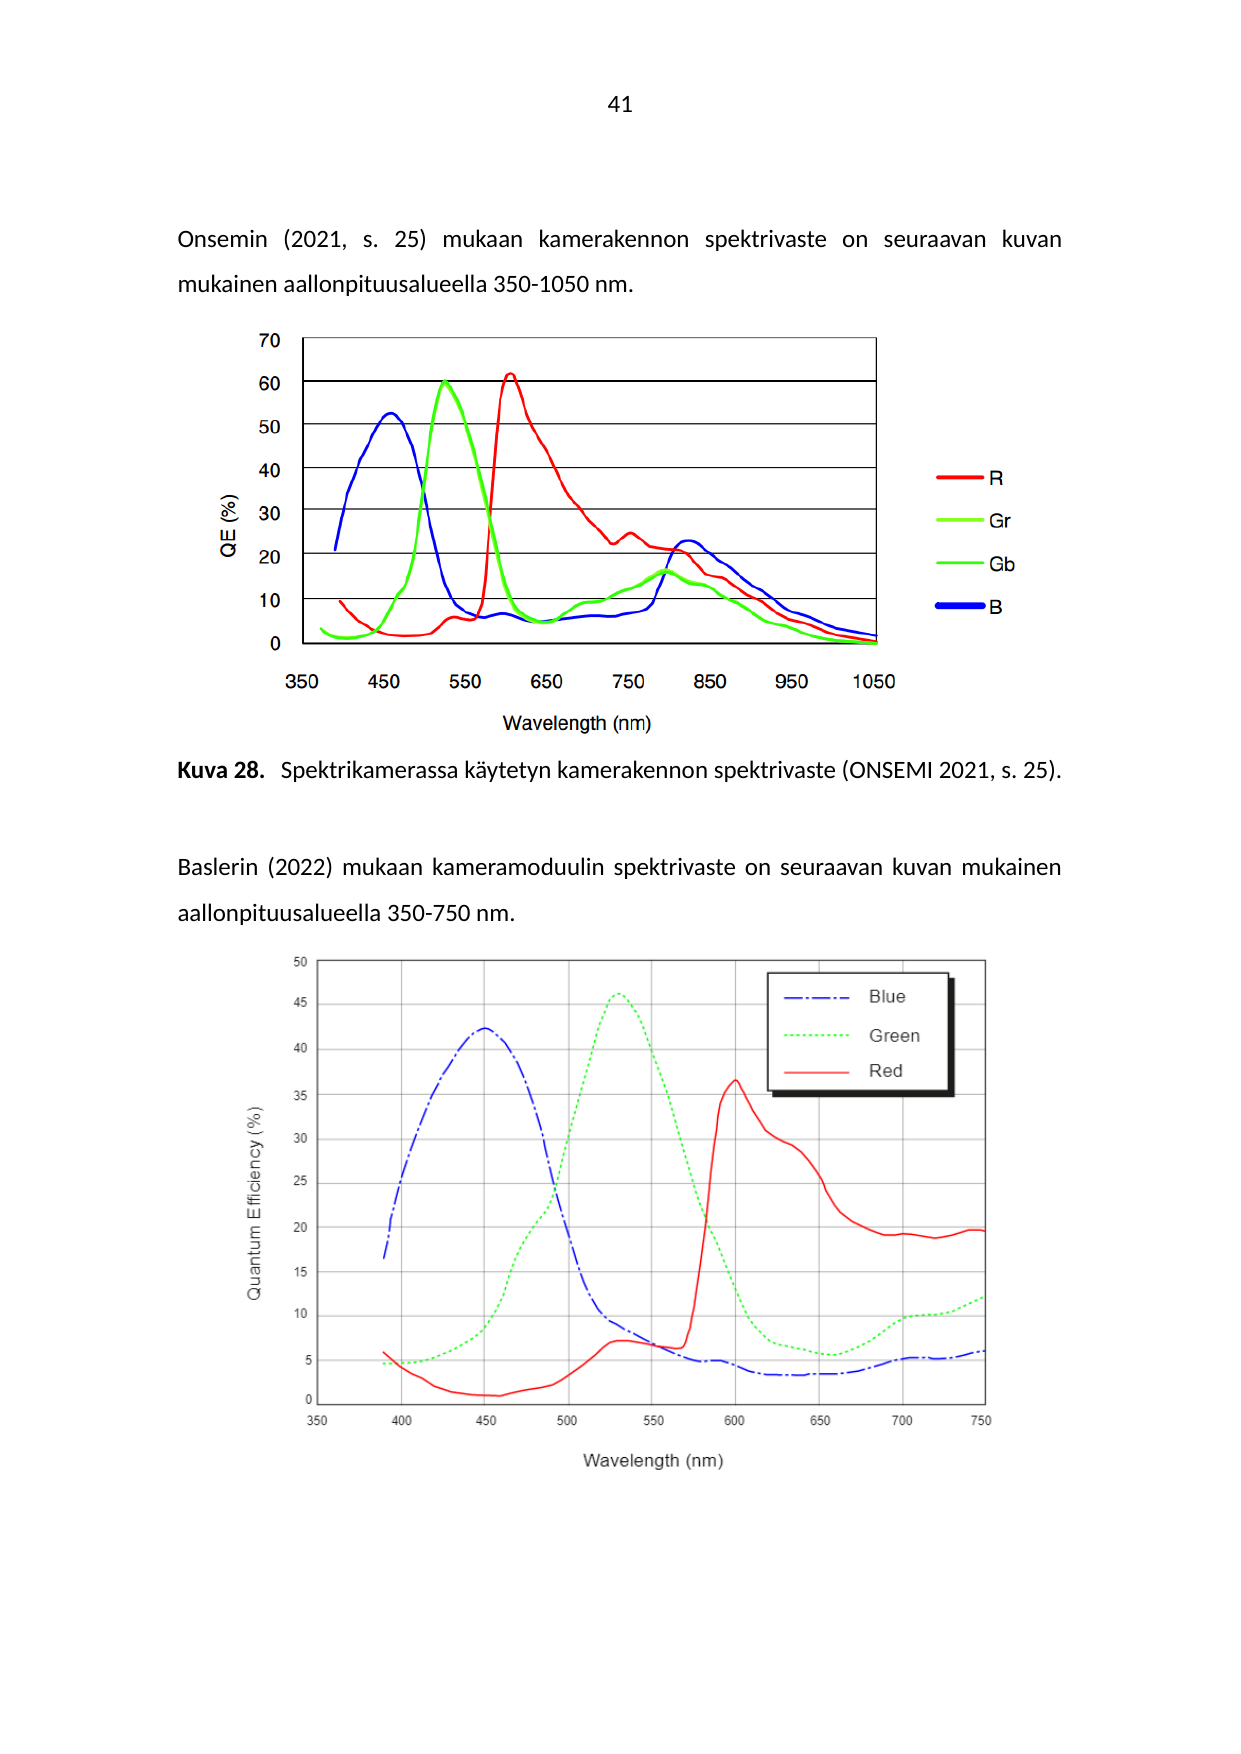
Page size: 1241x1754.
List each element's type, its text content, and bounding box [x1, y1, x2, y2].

text Kuva 28. Spektrikamerassa käytetyn kamerakennon spektrivaste (ONSEMI 2021, s. 25). [177, 754, 1063, 785]
text Onsemin (2021, s. 25) mukaan kamerakennon spektrivaste on seuraavan kuvan mukainen aallonpituusalueella 350-1050 nm. [177, 223, 1063, 299]
picture [240, 942, 1001, 1474]
picture [214, 314, 1026, 742]
text Baslerin (2022) mukaan kameramoduulin spektrivaste on seuraavan kuvan mukainen aallonpituusalueella 350-750 nm. [177, 851, 1063, 928]
